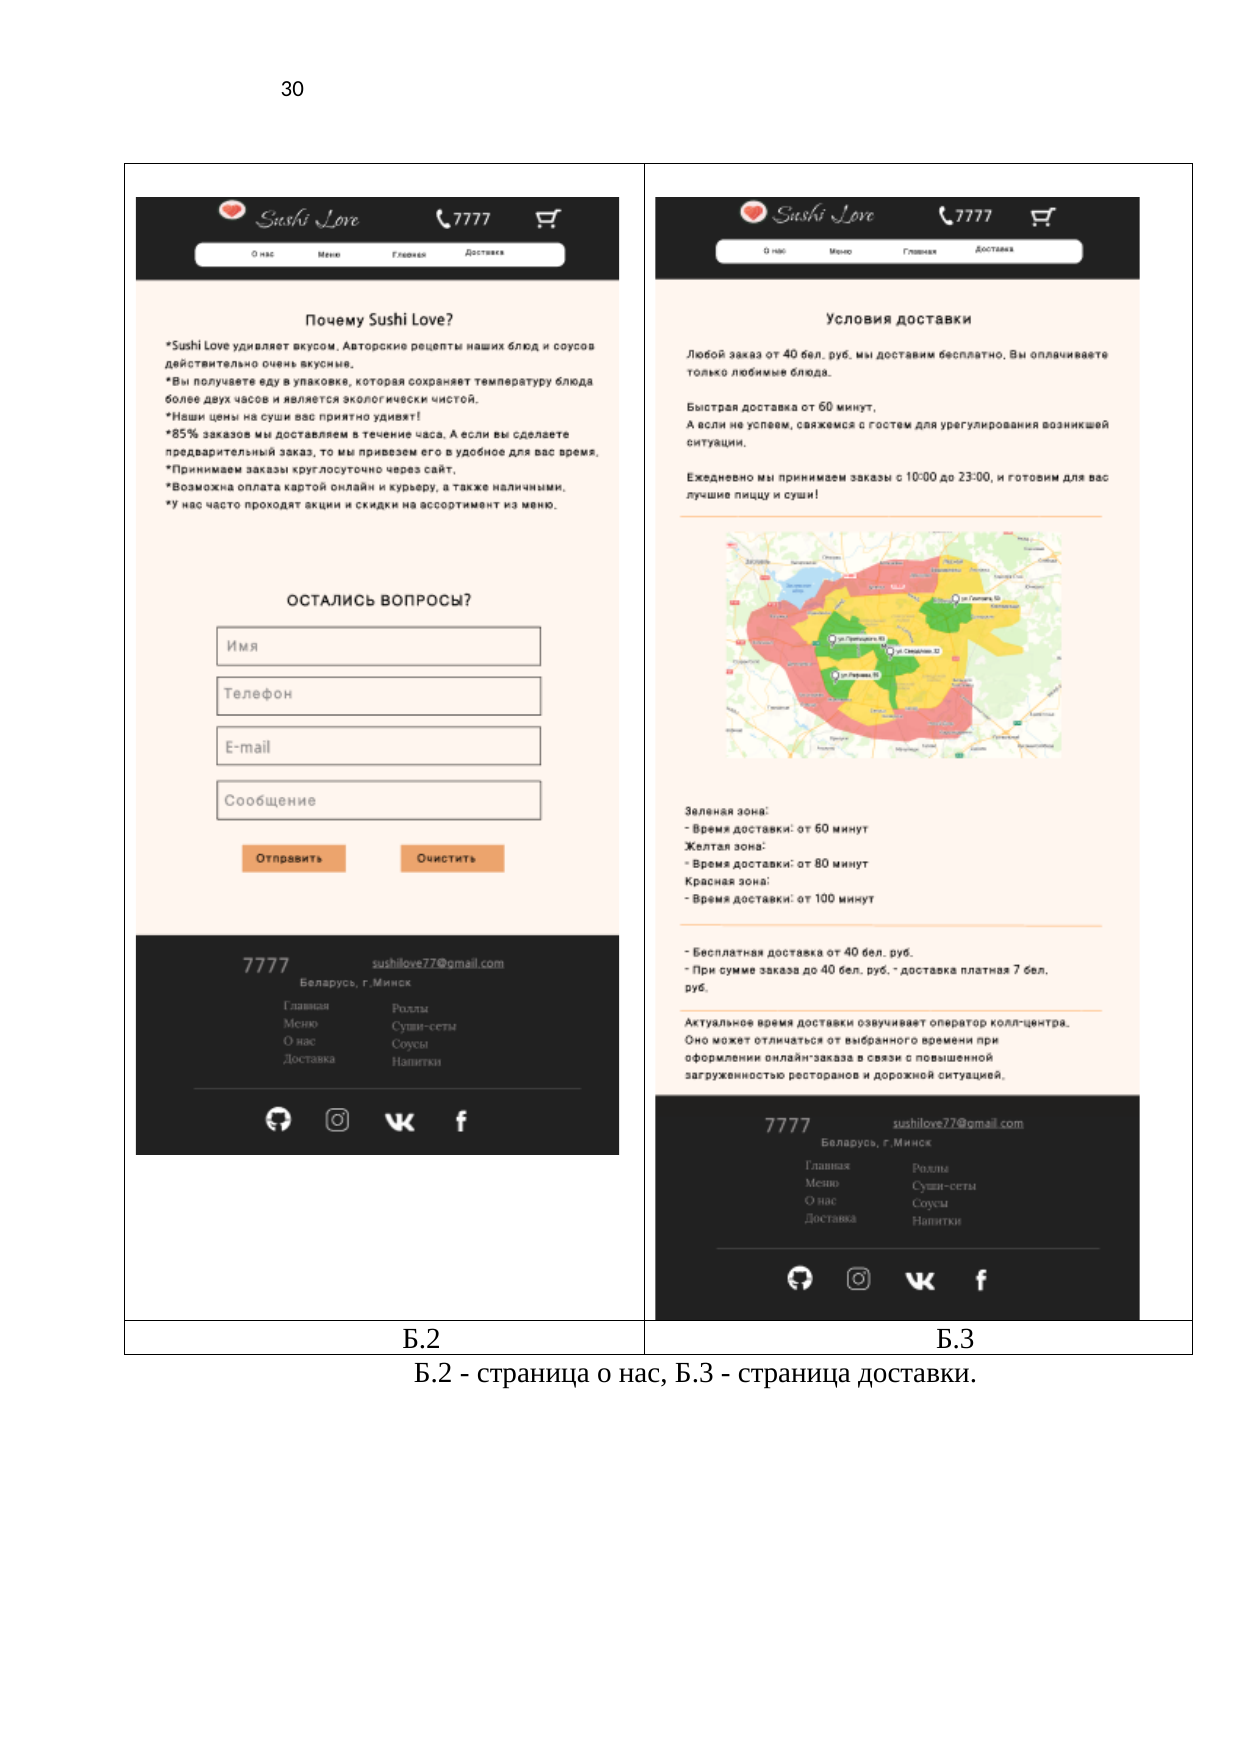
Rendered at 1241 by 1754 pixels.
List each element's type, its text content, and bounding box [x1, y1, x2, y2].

table_header [125, 164, 644, 1320]
table_cell Б.3 [645, 1321, 1192, 1354]
picture [655, 197, 1140, 1320]
table_cell Б.2 [125, 1321, 644, 1354]
picture [135, 197, 620, 1155]
text Б.2 - страница о нас, Б.3 - страница доставки. [136, 1355, 1181, 1389]
table_header [645, 164, 1192, 1320]
